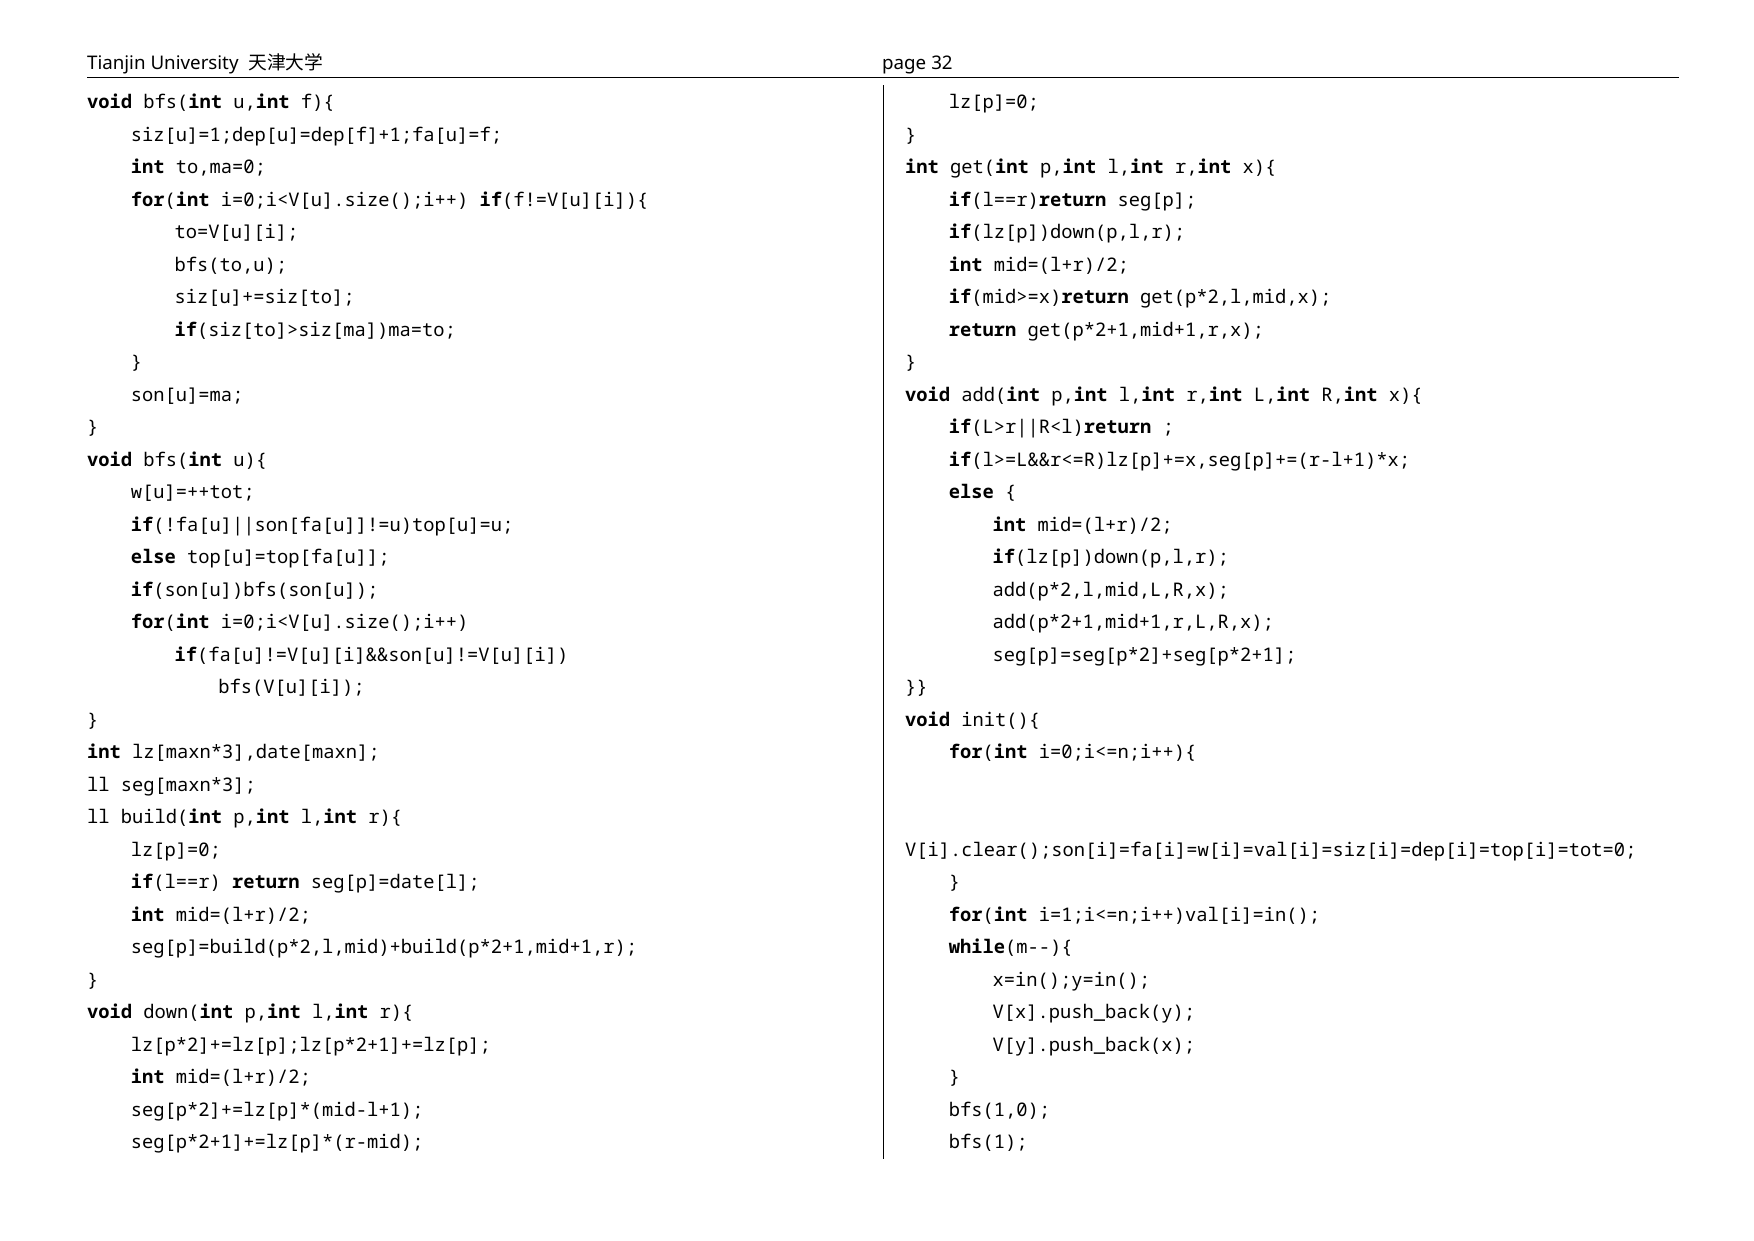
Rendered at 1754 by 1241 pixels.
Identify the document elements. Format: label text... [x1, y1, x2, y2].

text bfs(1,0); [905, 1093, 1679, 1125]
text lz[p]=0; [905, 85, 1679, 118]
text V[y].push_back(x); [905, 1028, 1679, 1060]
text x=in();y=in(); [905, 963, 1679, 995]
text if(mid>=x)return get(p*2,l,mid,x); [905, 280, 1679, 313]
text int mid=(l+r)/2; [87, 898, 861, 930]
text } [905, 118, 1679, 150]
text if(!fa[u]||son[fa[u]]!=u)top[u]=u; [87, 508, 861, 540]
text if(lz[p])down(p,l,r); [905, 215, 1679, 248]
text for(int i=1;i<=n;i++)val[i]=in(); [905, 898, 1679, 930]
text } [87, 345, 861, 378]
text } [905, 1060, 1679, 1093]
text lz[p*2]+=lz[p];lz[p*2+1]+=lz[p]; [87, 1028, 861, 1060]
text return get(p*2+1,mid+1,r,x); [905, 313, 1679, 345]
text if(l>=L&&r<=R)lz[p]+=x,seg[p]+=(r-l+1)*x; [905, 443, 1679, 475]
text } [87, 963, 861, 995]
text else { [905, 475, 1679, 508]
text siz[u]+=siz[to]; [87, 280, 861, 313]
text } [905, 865, 1679, 898]
text seg[p*2+1]+=lz[p]*(r-mid); [87, 1125, 861, 1158]
text seg[p]=seg[p*2]+seg[p*2+1]; [905, 638, 1679, 670]
text V[x].push_back(y); [905, 995, 1679, 1028]
text ll seg[maxn*3]; [87, 768, 861, 800]
text for(int i=0;i<=n;i++){ [905, 735, 1679, 768]
text void init(){ [905, 703, 1679, 735]
text int mid=(l+r)/2; [905, 248, 1679, 280]
text for(int i=0;i<V[u].size();i++) if(f!=V[u][i]){ [87, 183, 861, 215]
text if(lz[p])down(p,l,r); [905, 540, 1679, 573]
text } [87, 703, 861, 735]
text int mid=(l+r)/2; [905, 508, 1679, 540]
text siz[u]=1;dep[u]=dep[f]+1;fa[u]=f; [87, 118, 861, 150]
text to=V[u][i]; [87, 215, 861, 248]
text int mid=(l+r)/2; [87, 1060, 861, 1093]
text son[u]=ma; [87, 378, 861, 410]
text if(L>r||R<l)return ; [905, 410, 1679, 443]
text bfs(1); [905, 1125, 1679, 1158]
text w[u]=++tot; [87, 475, 861, 508]
text add(p*2+1,mid+1,r,L,R,x); [905, 605, 1679, 638]
text void add(int p,int l,int r,int L,int R,int x){ [905, 378, 1679, 410]
text if(son[u])bfs(son[u]); [87, 573, 861, 605]
text int to,ma=0; [87, 150, 861, 183]
text if(l==r) return seg[p]=date[l]; [87, 865, 861, 898]
text ll build(int p,int l,int r){ [87, 800, 861, 833]
text void down(int p,int l,int r){ [87, 995, 861, 1028]
text }} [905, 670, 1679, 703]
text if(fa[u]!=V[u][i]&&son[u]!=V[u][i]) [87, 638, 861, 670]
text if(l==r)return seg[p]; [905, 183, 1679, 215]
text V[i].clear();son[i]=fa[i]=w[i]=val[i]=siz[i]=dep[i]=top[i]=tot=0; [905, 768, 1679, 865]
text } [905, 345, 1679, 378]
text bfs(V[u][i]); [87, 670, 861, 703]
text void bfs(int u){ [87, 443, 861, 475]
text else top[u]=top[fa[u]]; [87, 540, 861, 573]
text seg[p]=build(p*2,l,mid)+build(p*2+1,mid+1,r); [87, 930, 861, 963]
text void bfs(int u,int f){ [87, 85, 861, 118]
text lz[p]=0; [87, 833, 861, 865]
text int lz[maxn*3],date[maxn]; [87, 735, 861, 768]
text seg[p*2]+=lz[p]*(mid-l+1); [87, 1093, 861, 1125]
text while(m--){ [905, 930, 1679, 963]
text } [87, 410, 861, 443]
text bfs(to,u); [87, 248, 861, 280]
text if(siz[to]>siz[ma])ma=to; [87, 313, 861, 345]
text int get(int p,int l,int r,int x){ [905, 150, 1679, 183]
text add(p*2,l,mid,L,R,x); [905, 573, 1679, 605]
text for(int i=0;i<V[u].size();i++) [87, 605, 861, 638]
